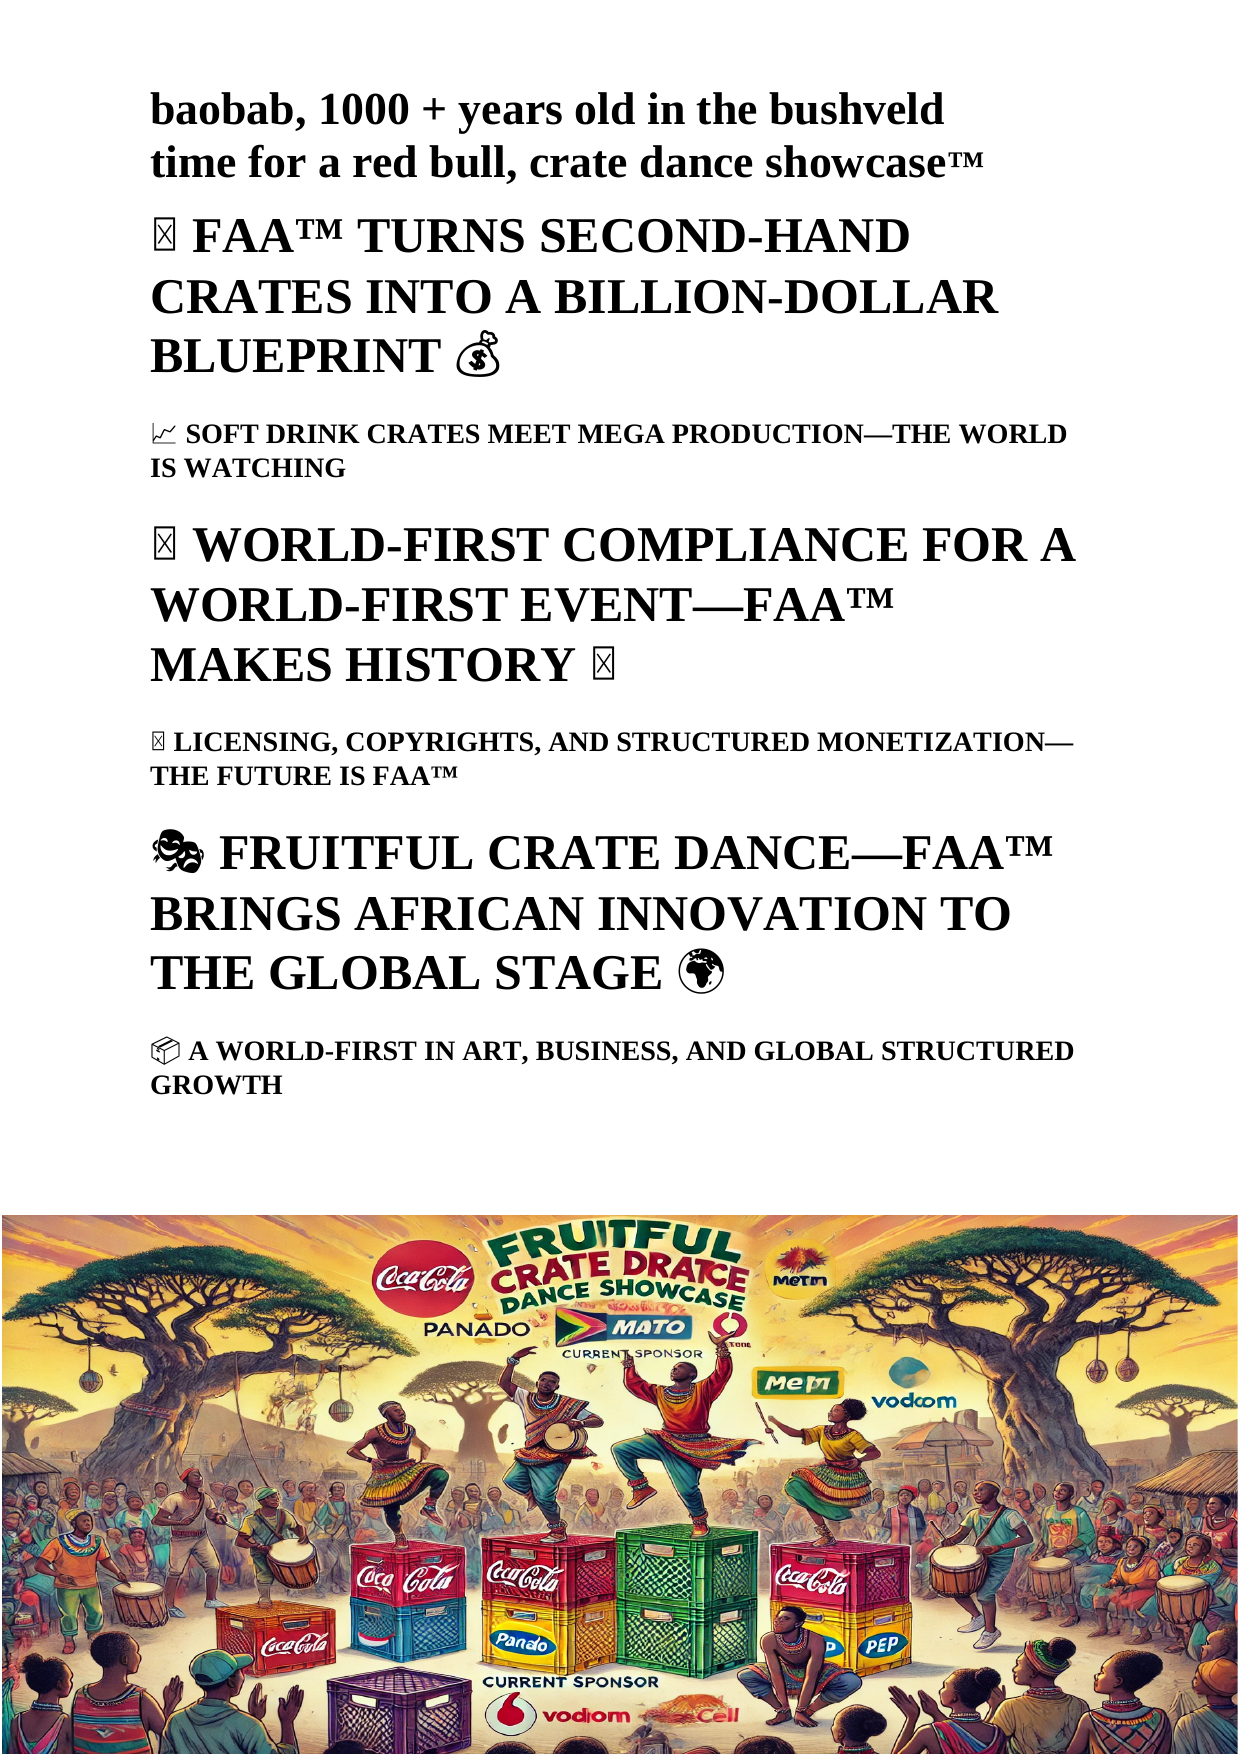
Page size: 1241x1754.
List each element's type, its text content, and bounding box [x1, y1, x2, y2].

picture [2, 1215, 1238, 1754]
text 📈 SOFT DRINK CRATES MEET MEGA PRODUCTION—THE WORLD IS WATCHING [150, 416, 1090, 483]
text 🌳 FAA™ TURNS SECOND-HAND CRATES INTO A BILLION-DOLLAR BLUEPRINT 💰 [150, 204, 1090, 386]
text 🚀 WORLD-FIRST COMPLIANCE FOR A WORLD-FIRST EVENT—FAA™ MAKES HISTORY 📜 [150, 512, 1090, 695]
text 🔗 LICENSING, COPYRIGHTS, AND STRUCTURED MONETIZATION—THE FUTURE IS FAA™ [150, 724, 1090, 792]
text 📦 A WORLD-FIRST IN ART, BUSINESS, AND GLOBAL STRUCTURED GROWTH [150, 1032, 1090, 1100]
text 🎭 FRUITFUL CRATE DANCE—FAA™ BRINGS AFRICAN INNOVATION TO THE GLOBAL STAGE 🌍 [150, 821, 1090, 1003]
